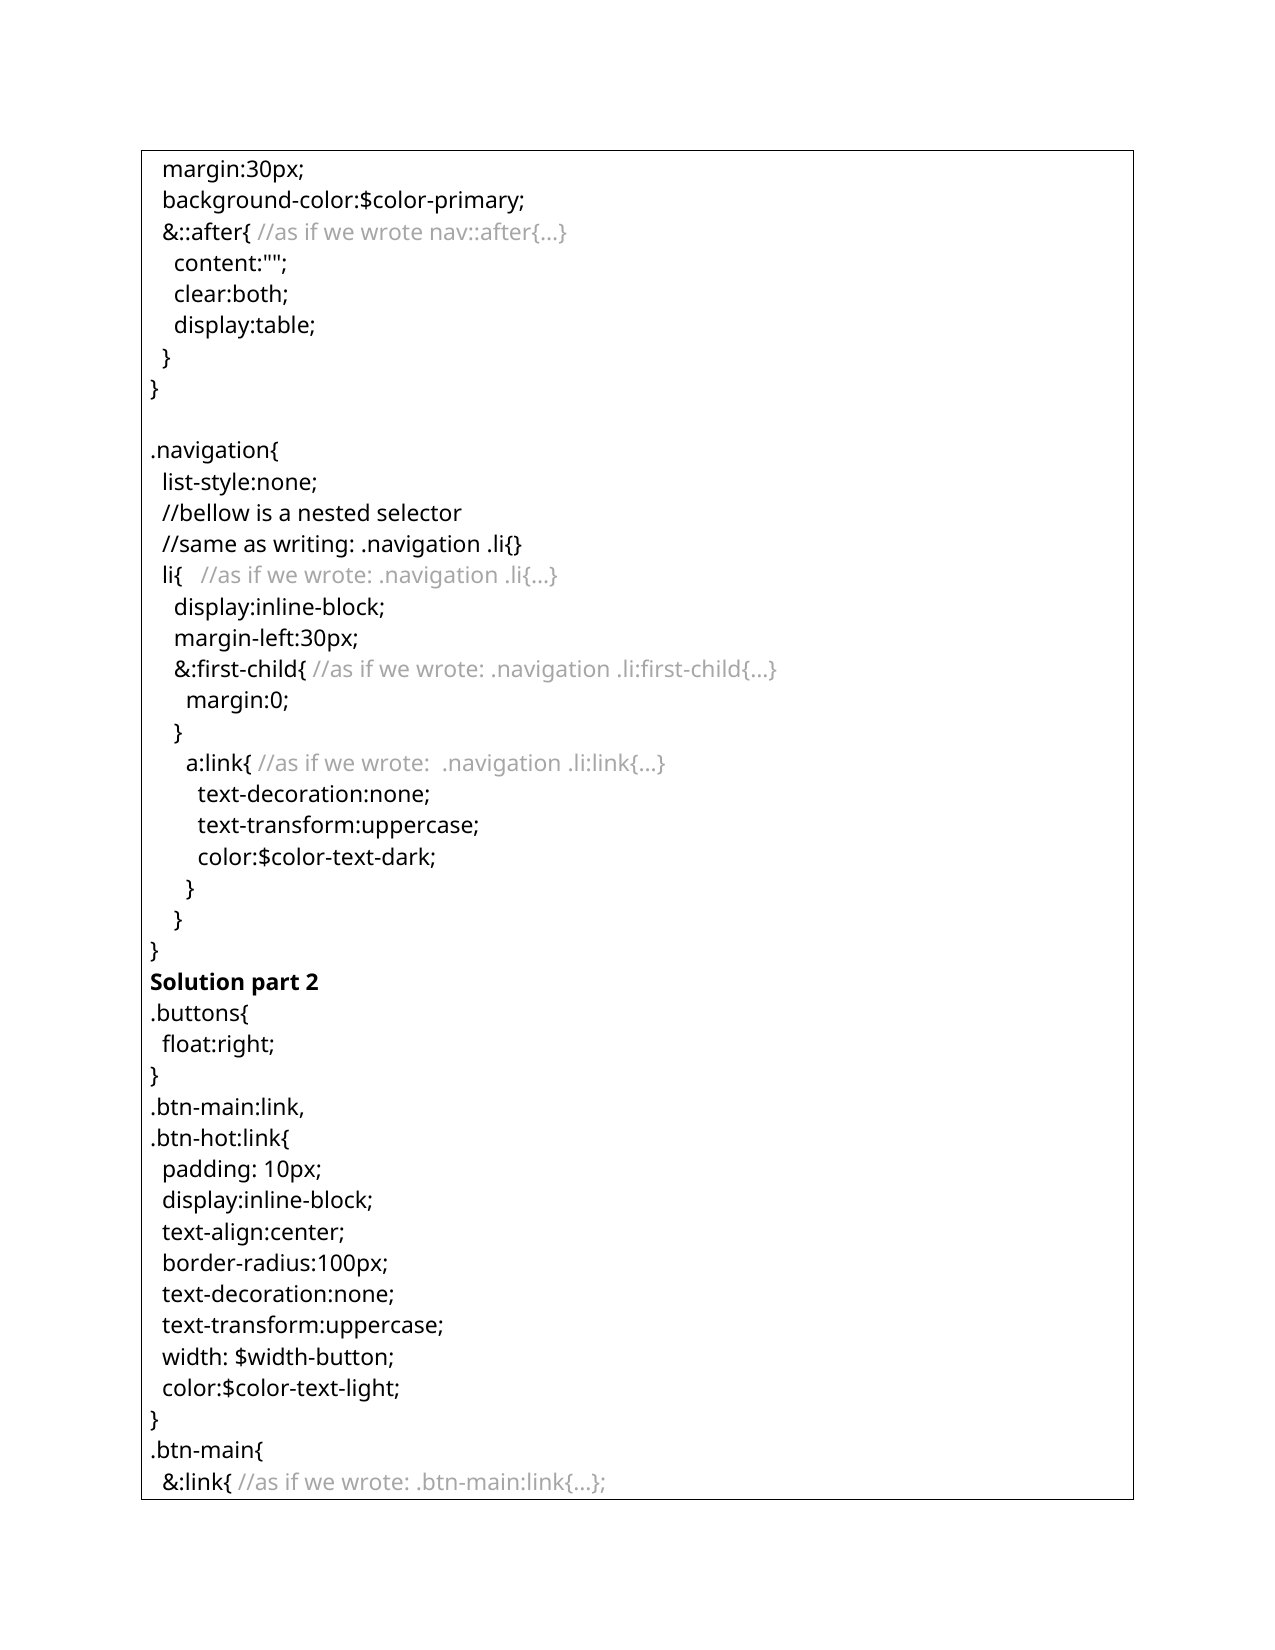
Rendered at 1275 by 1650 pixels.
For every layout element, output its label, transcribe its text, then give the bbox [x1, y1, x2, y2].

text color:$color-text-light; [150, 1372, 1125, 1403]
text clear:both; [150, 278, 1125, 309]
text .buttons{ [150, 997, 1125, 1028]
text } [150, 934, 1125, 966]
text //same as writing: .navigation .li{} [150, 528, 1125, 559]
text display:table; [150, 309, 1125, 341]
text text-align:center; [150, 1216, 1125, 1247]
text .btn-hot:link{ [150, 1122, 1125, 1153]
text content:""; [150, 247, 1125, 278]
text Solution part 2 [150, 966, 1125, 997]
text display:inline-block; [150, 591, 1125, 622]
text &:link{ //as if we wrote: .btn-main:link{…}; [142, 1462, 1133, 1499]
text color:$color-text-dark; [150, 841, 1125, 872]
text margin:0; [150, 684, 1125, 716]
text } [150, 1059, 1125, 1091]
text .btn-main{ [150, 1434, 1125, 1462]
text text-transform:uppercase; [150, 1309, 1125, 1341]
text //bellow is a nested selector [150, 497, 1125, 528]
text margin:30px; [142, 151, 1133, 184]
text background-color:$color-primary; [150, 184, 1125, 216]
text .navigation{ [150, 434, 1125, 466]
text border-radius:100px; [150, 1247, 1125, 1278]
text text-decoration:none; [150, 1278, 1125, 1309]
text text-transform:uppercase; [150, 809, 1125, 841]
text li{ //as if we wrote: .navigation .li{…} [150, 559, 1125, 591]
text } [150, 872, 1125, 903]
text a:link{ //as if we wrote: .navigation .li:link{…} [150, 747, 1125, 778]
text } [150, 903, 1125, 934]
text } [150, 372, 1125, 403]
text display:inline-block; [150, 1184, 1125, 1216]
text &::after{ //as if we wrote nav::after{…} [150, 216, 1125, 247]
text } [150, 341, 1125, 372]
text text-decoration:none; [150, 778, 1125, 809]
text padding: 10px; [150, 1153, 1125, 1184]
text .btn-main:link, [150, 1091, 1125, 1122]
text list-style:none; [150, 466, 1125, 497]
text width: $width-button; [150, 1341, 1125, 1372]
text float:right; [150, 1028, 1125, 1059]
text margin-left:30px; [150, 622, 1125, 653]
text } [150, 716, 1125, 747]
text } [150, 1403, 1125, 1434]
text &:first-child{ //as if we wrote: .navigation .li:first-child{…} [150, 653, 1125, 684]
